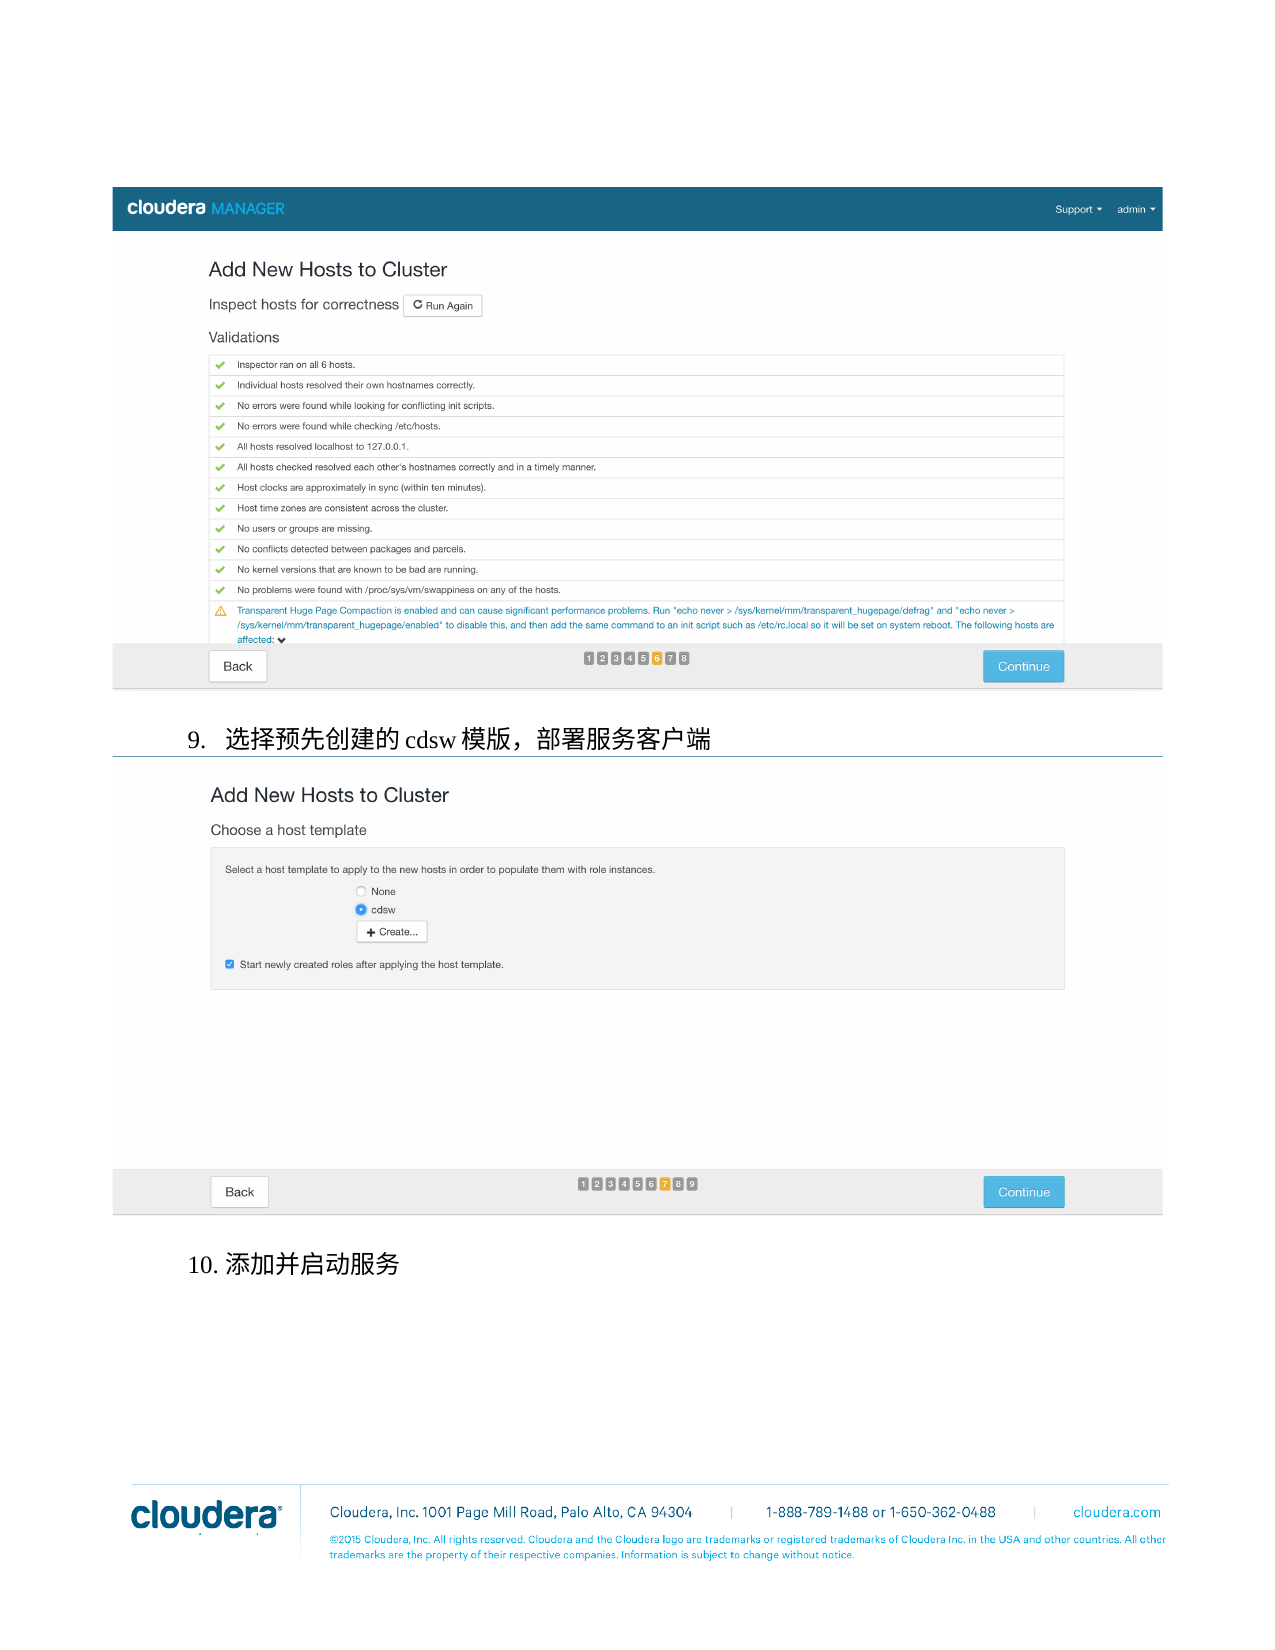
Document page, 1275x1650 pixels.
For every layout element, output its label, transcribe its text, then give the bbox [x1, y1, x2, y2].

list 选择预先创建的cdsw模版，部署服务客户端 [187, 720, 1162, 756]
list 添加并启动服务 [187, 1244, 1162, 1280]
picture [112, 187, 1163, 691]
picture [131, 1483, 1169, 1568]
picture [112, 756, 1163, 1216]
